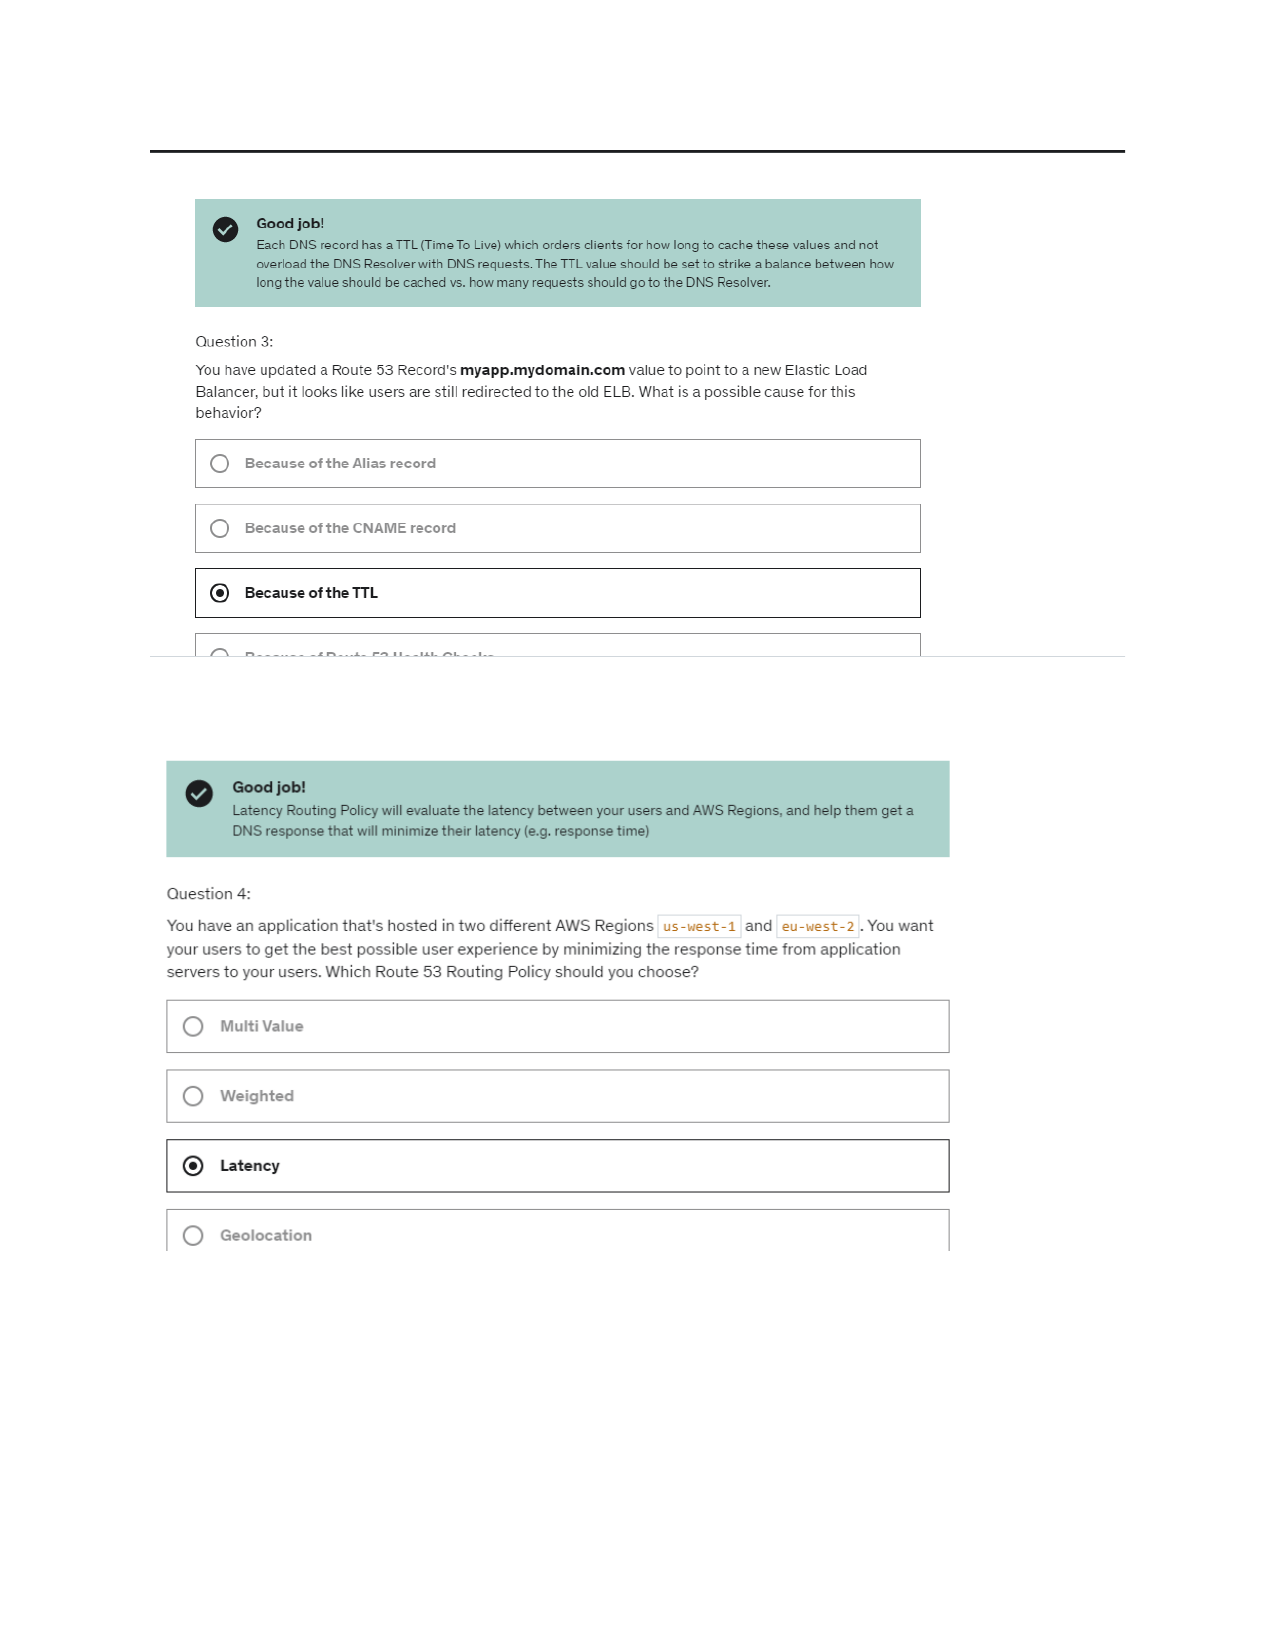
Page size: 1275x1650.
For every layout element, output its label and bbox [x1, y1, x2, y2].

picture [150, 150, 1125, 662]
picture [150, 730, 1125, 1251]
